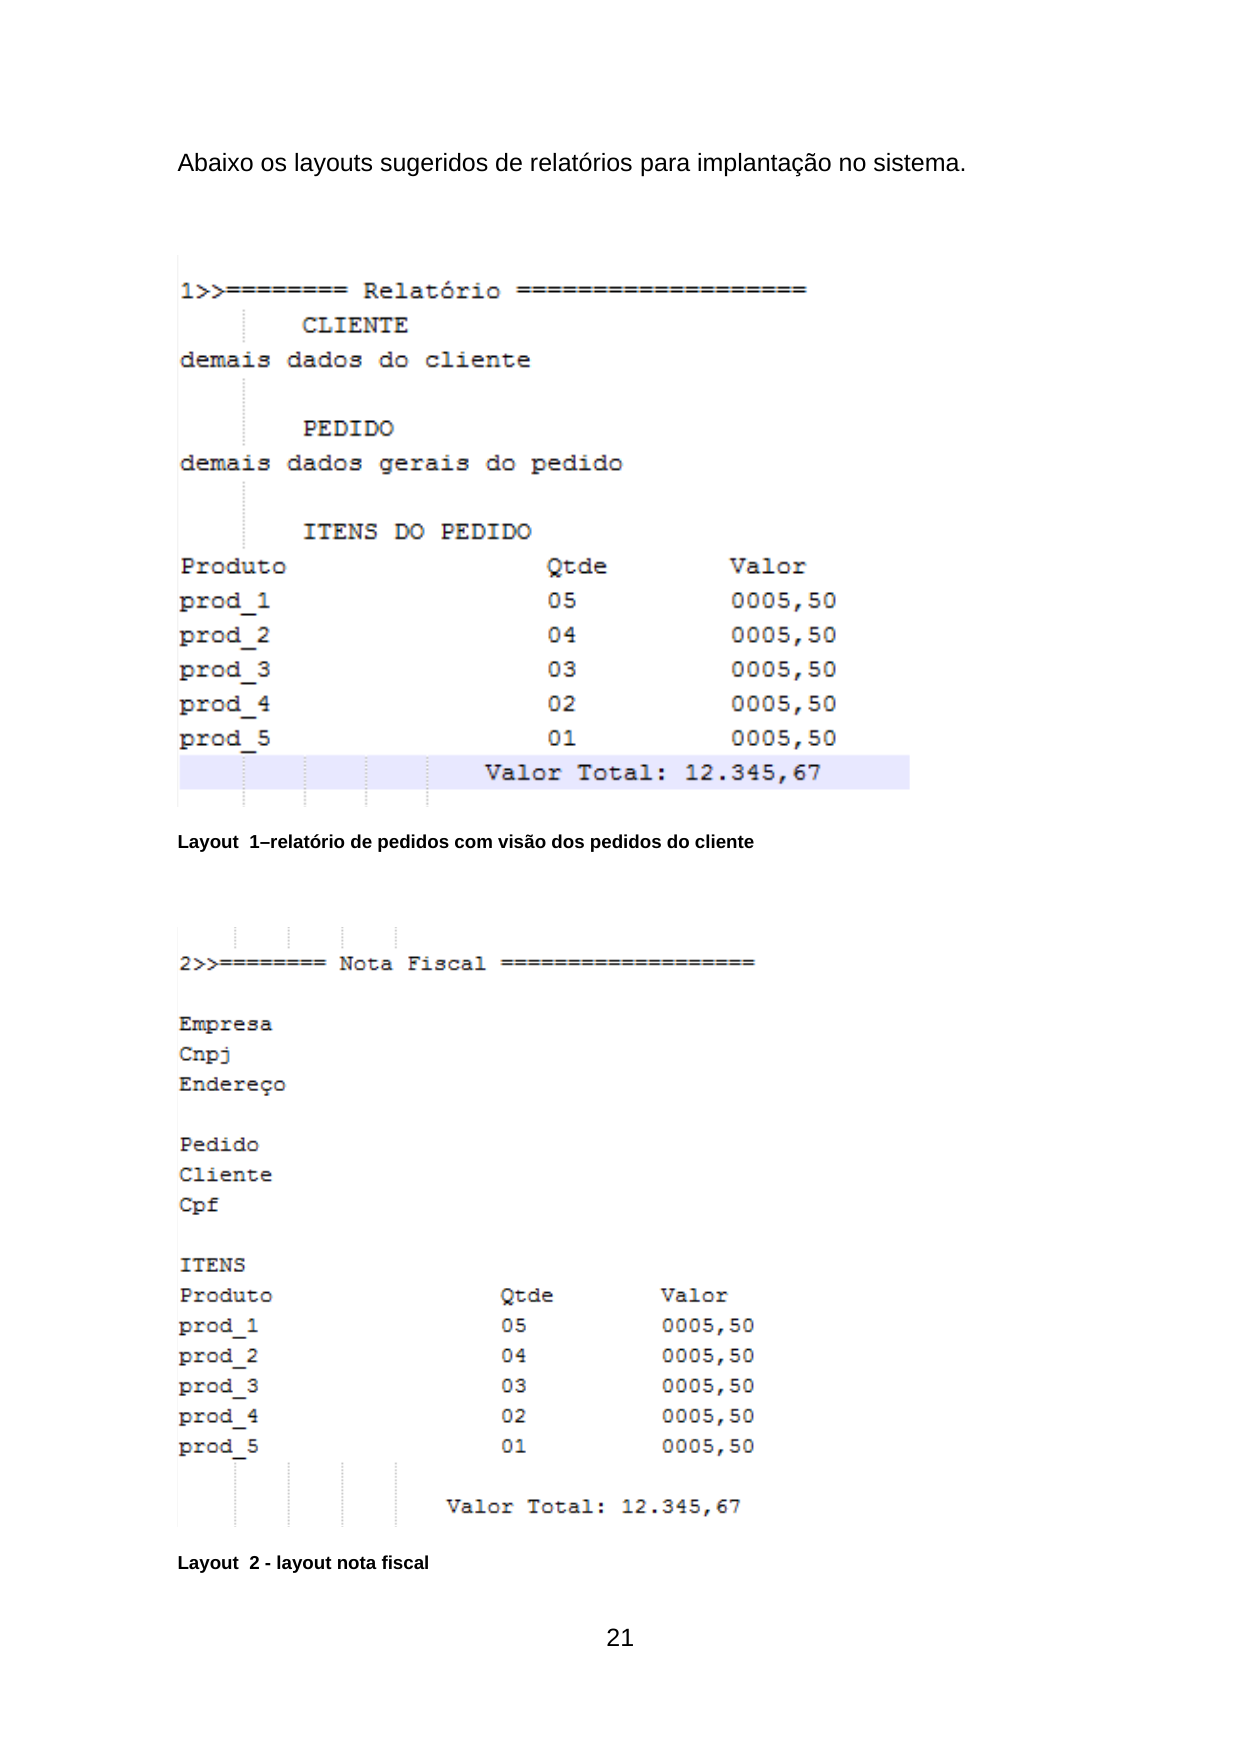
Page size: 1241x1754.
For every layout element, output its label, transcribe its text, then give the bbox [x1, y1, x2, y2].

text Abaixo os layouts sugeridos de relatórios para implantação no sistema. [177, 148, 1063, 176]
picture [177, 927, 793, 1527]
text Layout 1–relatório de pedidos com visão dos pedidos do cliente [177, 831, 1063, 853]
picture [177, 255, 910, 807]
text Layout 2 - layout nota fiscal [177, 1552, 1063, 1573]
